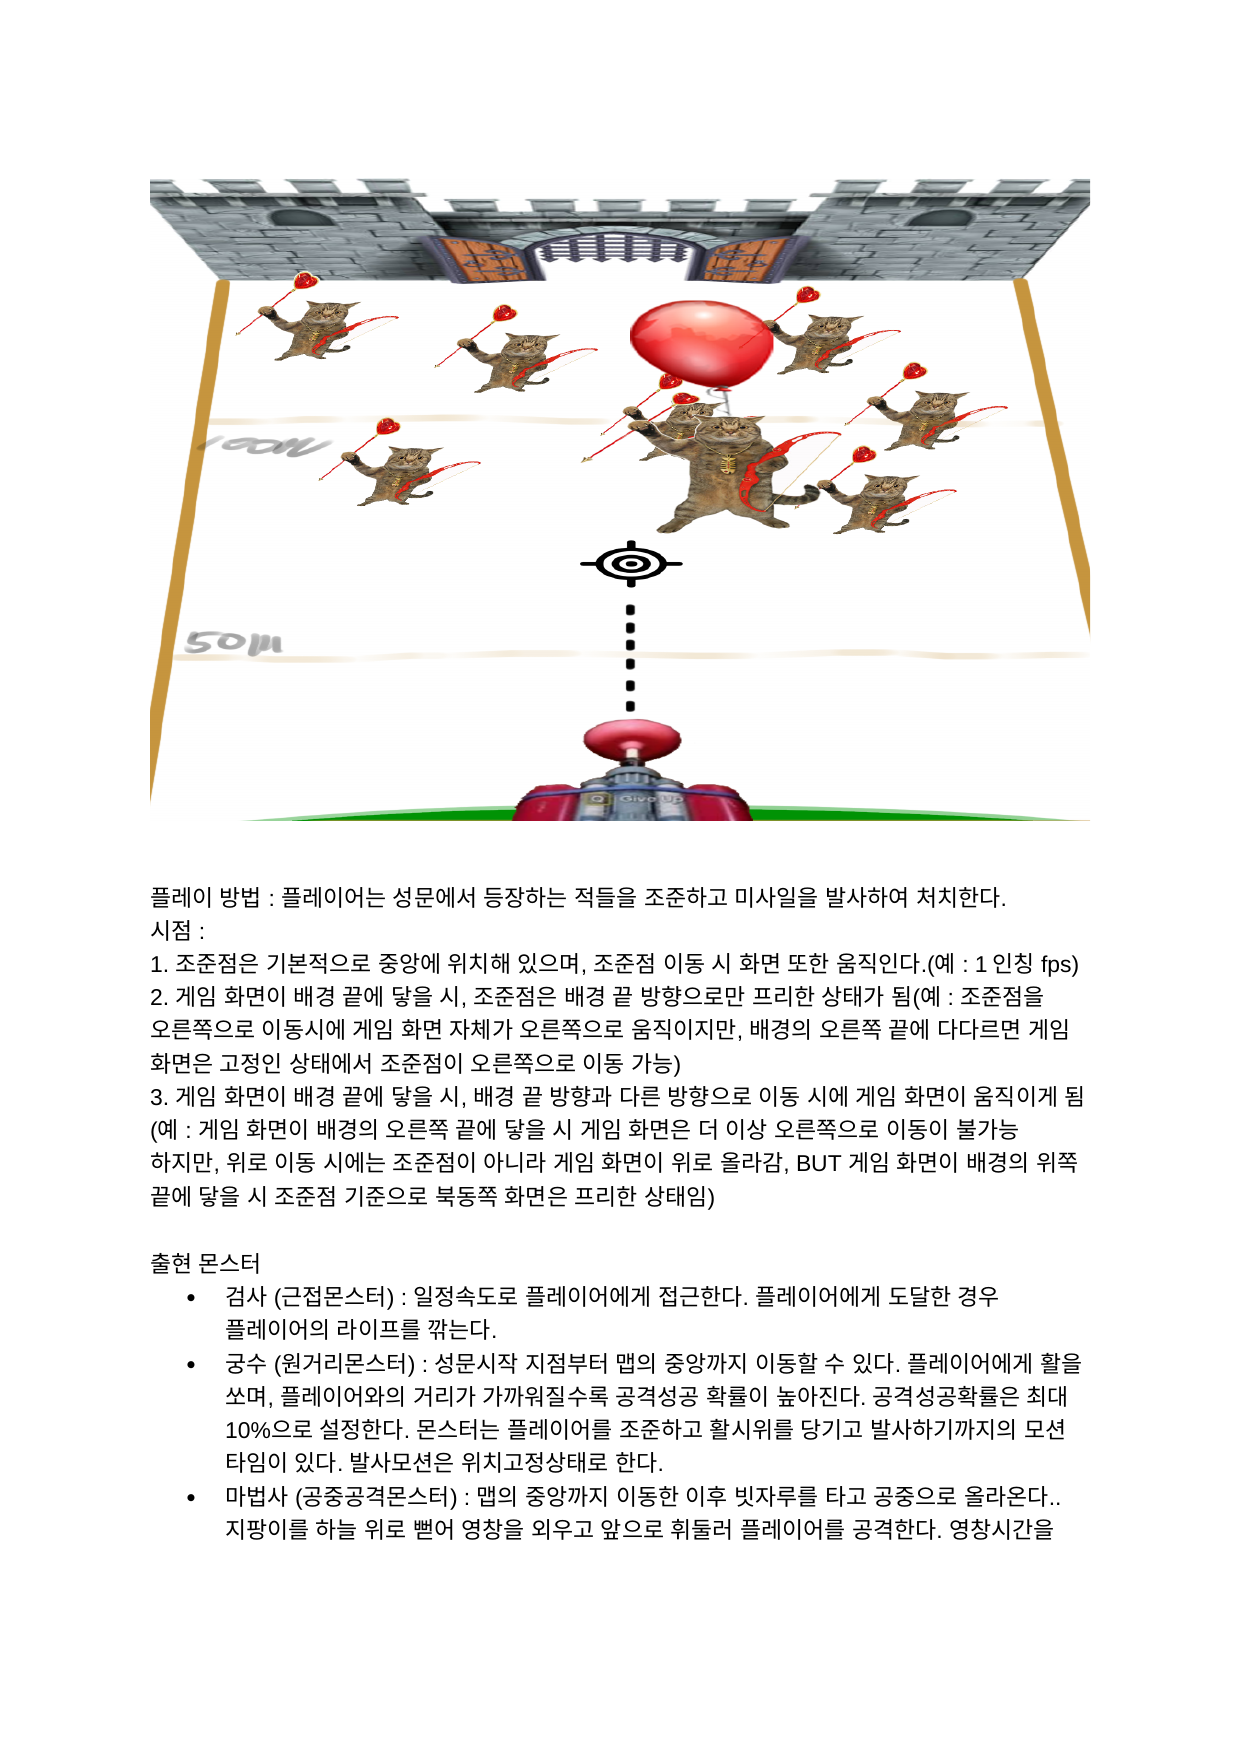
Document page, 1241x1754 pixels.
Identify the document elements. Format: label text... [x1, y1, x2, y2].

list 궁수 (원거리몬스터) : 성문시작 지점부터 맵의 중앙까지 이동할 수 있다. 플레이어에게 활을 쏘며, 플레이어와의 거리가 가까워질수록 공격성공 확률이 높아진다. 공격성공확률은 최대 10%으로 설정한다. 몬스터는 플레이어를 조준하고 활시위를 당기고 발사하기까지의 모션 타임이 있다. 발사모션은 위치고정상태로 한다. [187, 1345, 1090, 1478]
picture [150, 177, 1091, 821]
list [187, 1478, 1090, 1545]
text 3. 게임 화면이 배경 끝에 닿을 시, 배경 끝 방향과 다른 방향으로 이동 시에 게임 화면이 움직이게 됨(예 : 게임 화면이 배경의 오른쪽 끝에 닿을 시 게임 화면은 더 이상 오른쪽으로 이동이 불가능 하지만, 위로 이동 시에는 조준점이 아니라 게임 화면이 위로 올라감, BUT 게임 화면이 배경의 위쪽 끝에 닿을 시 조준점 기준으로 북동쪽 화면은 프리한 상태임) [150, 1079, 1090, 1212]
text 시점 : [150, 913, 1090, 946]
text 1. 조준점은 기본적으로 중앙에 위치해 있으며, 조준점 이동 시 화면 또한 움직인다.(예 : 1인칭 fps) [150, 946, 1090, 979]
text 출현 몬스터 [150, 1246, 1090, 1279]
list 검사 (근접몬스터) : 일정속도로 플레이어에게 접근한다. 플레이어에게 도달한 경우 플레이어의 라이프를 깎는다. [187, 1279, 1090, 1345]
text 2. 게임 화면이 배경 끝에 닿을 시, 조준점은 배경 끝 방향으로만 프리한 상태가 됨(예 : 조준점을 오른쪽으로 이동시에 게임 화면 자체가 오른쪽으로 움직이지만, 배경의 오른쪽 끝에 다다르면 게임 화면은 고정인 상태에서 조준점이 오른쪽으로 이동 가능) [150, 979, 1090, 1079]
text 플레이 방법 : 플레이어는 성문에서 등장하는 적들을 조준하고 미사일을 발사하여 처치한다. [150, 879, 1090, 913]
